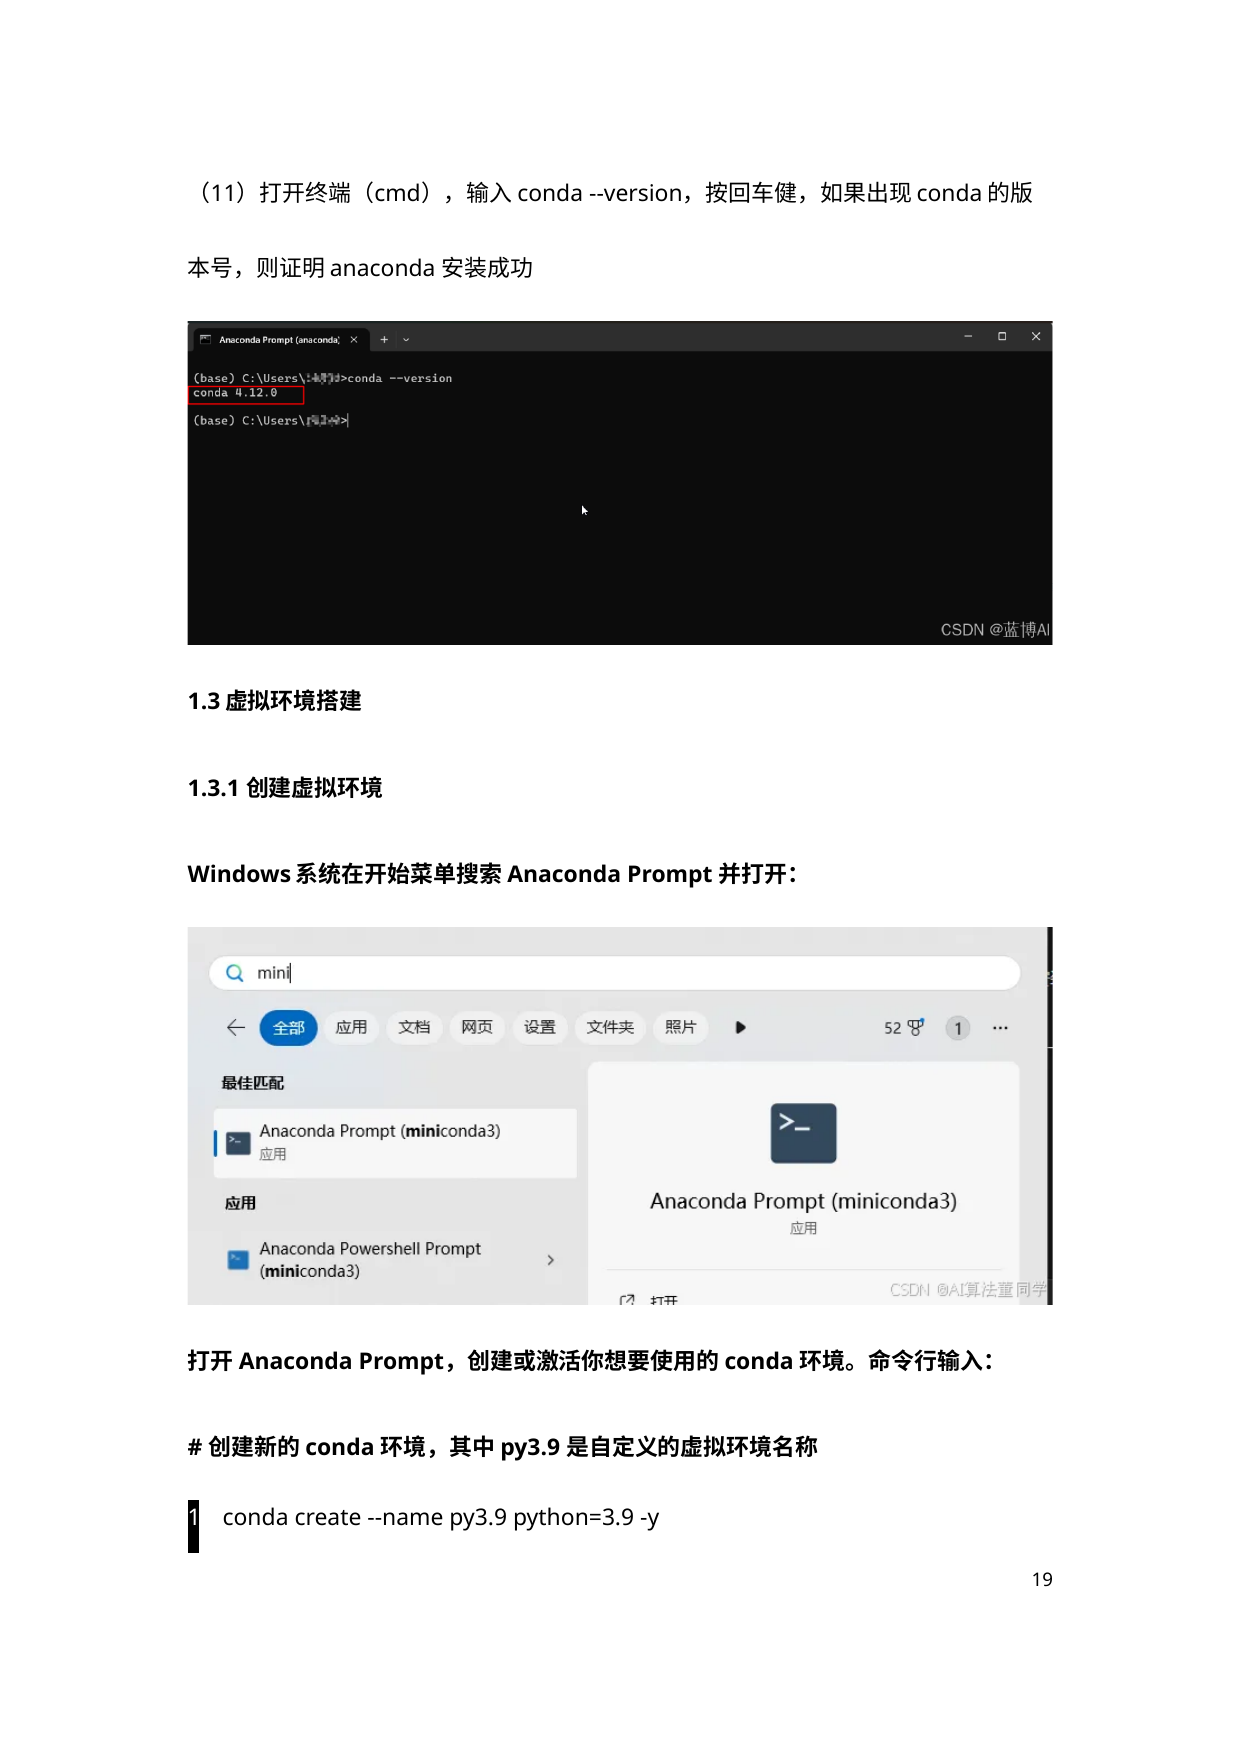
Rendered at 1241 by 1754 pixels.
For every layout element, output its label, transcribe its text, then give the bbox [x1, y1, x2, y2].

text Windows系统在开始菜单搜索 Anaconda Prompt 并打开： [187, 840, 1053, 905]
picture [187, 927, 1053, 1305]
table_header conda create --name py3.9 python=3.9 -y [200, 1500, 1053, 1553]
text 1.3虚拟环境搭建 [187, 667, 1053, 732]
picture [187, 321, 1053, 645]
text 打开 Anaconda Prompt，创建或激活你想要使用的 conda 环境。命令行输入： [187, 1305, 1053, 1392]
text （11）打开终端（cmd），输入conda --version，按回车健，如果出现conda的版本号，则证明anaconda 安装成功 [187, 159, 1053, 299]
text 1.3.1 创建虚拟环境 [187, 754, 1053, 819]
text # 创建新的 conda 环境，其中 py3.9 是自定义的虚拟环境名称 [187, 1413, 1053, 1478]
